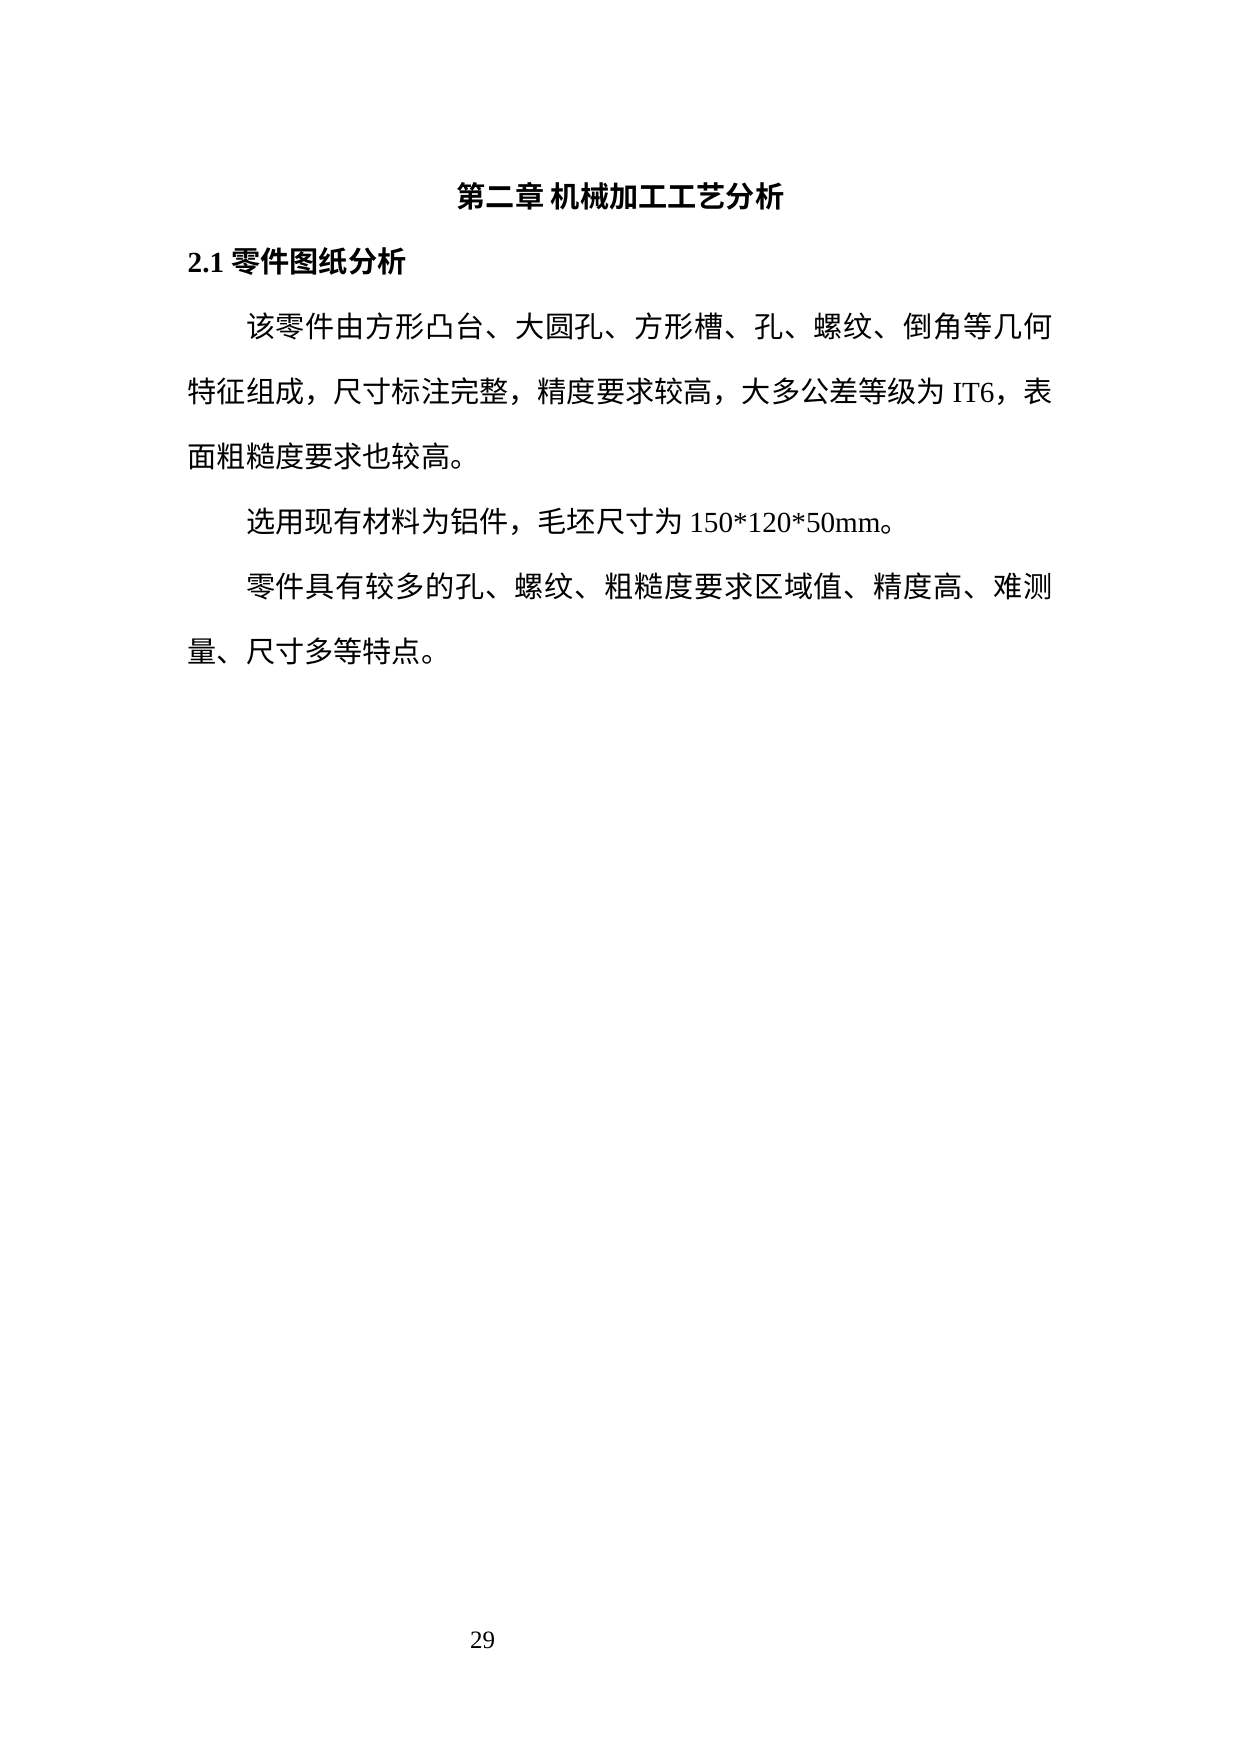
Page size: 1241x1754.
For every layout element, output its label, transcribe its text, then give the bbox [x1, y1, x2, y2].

subtitle 第二章 机械加工工艺分析 [187, 162, 1053, 227]
text 选用现有材料为铝件，毛坯尺寸为150*120*50mm。 [187, 487, 1053, 552]
text 零件具有较多的孔、螺纹、粗糙度要求区域值、精度高、难测量、尺寸多等特点。 [187, 552, 1053, 682]
text 该零件由方形凸台、大圆孔、方形槽、孔、螺纹、倒角等几何特征组成，尺寸标注完整，精度要求较高，大多公差等级为IT6，表面粗糙度要求也较高。 [187, 292, 1053, 487]
subtitle 2.1 零件图纸分析 [187, 227, 1053, 292]
